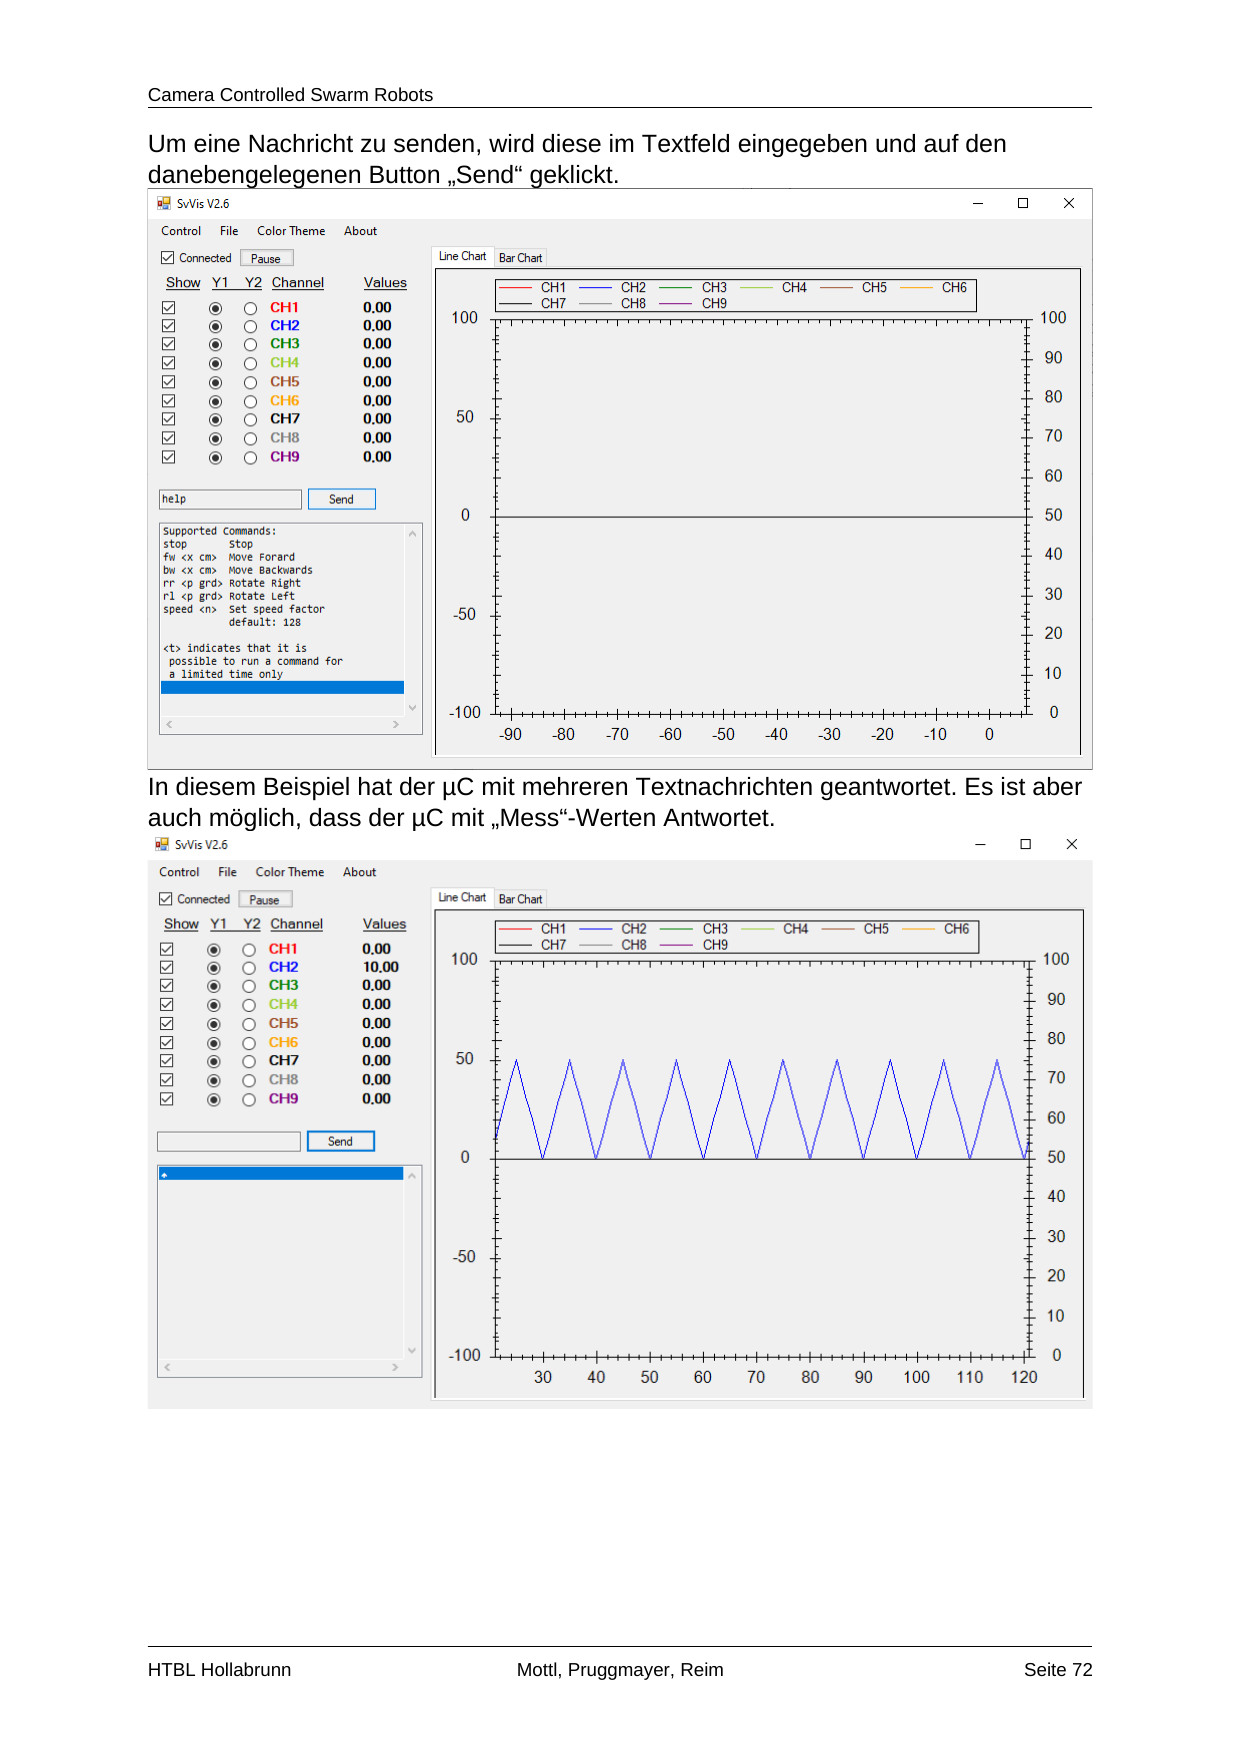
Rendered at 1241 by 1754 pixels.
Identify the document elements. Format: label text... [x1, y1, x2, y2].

text Um eine Nachricht zu senden, wird diese im Textfeld eingegeben und auf den danebengelegenen Button „Send“ geklickt. [148, 126, 1092, 188]
picture [147, 831, 1093, 1409]
picture [147, 188, 1093, 770]
text In diesem Beispiel hat der µC mit mehreren Textnachrichten geantwortet. Es ist aber auch möglich, dass der µC mit „Mess“-Werten Antwortet. [148, 770, 1092, 831]
